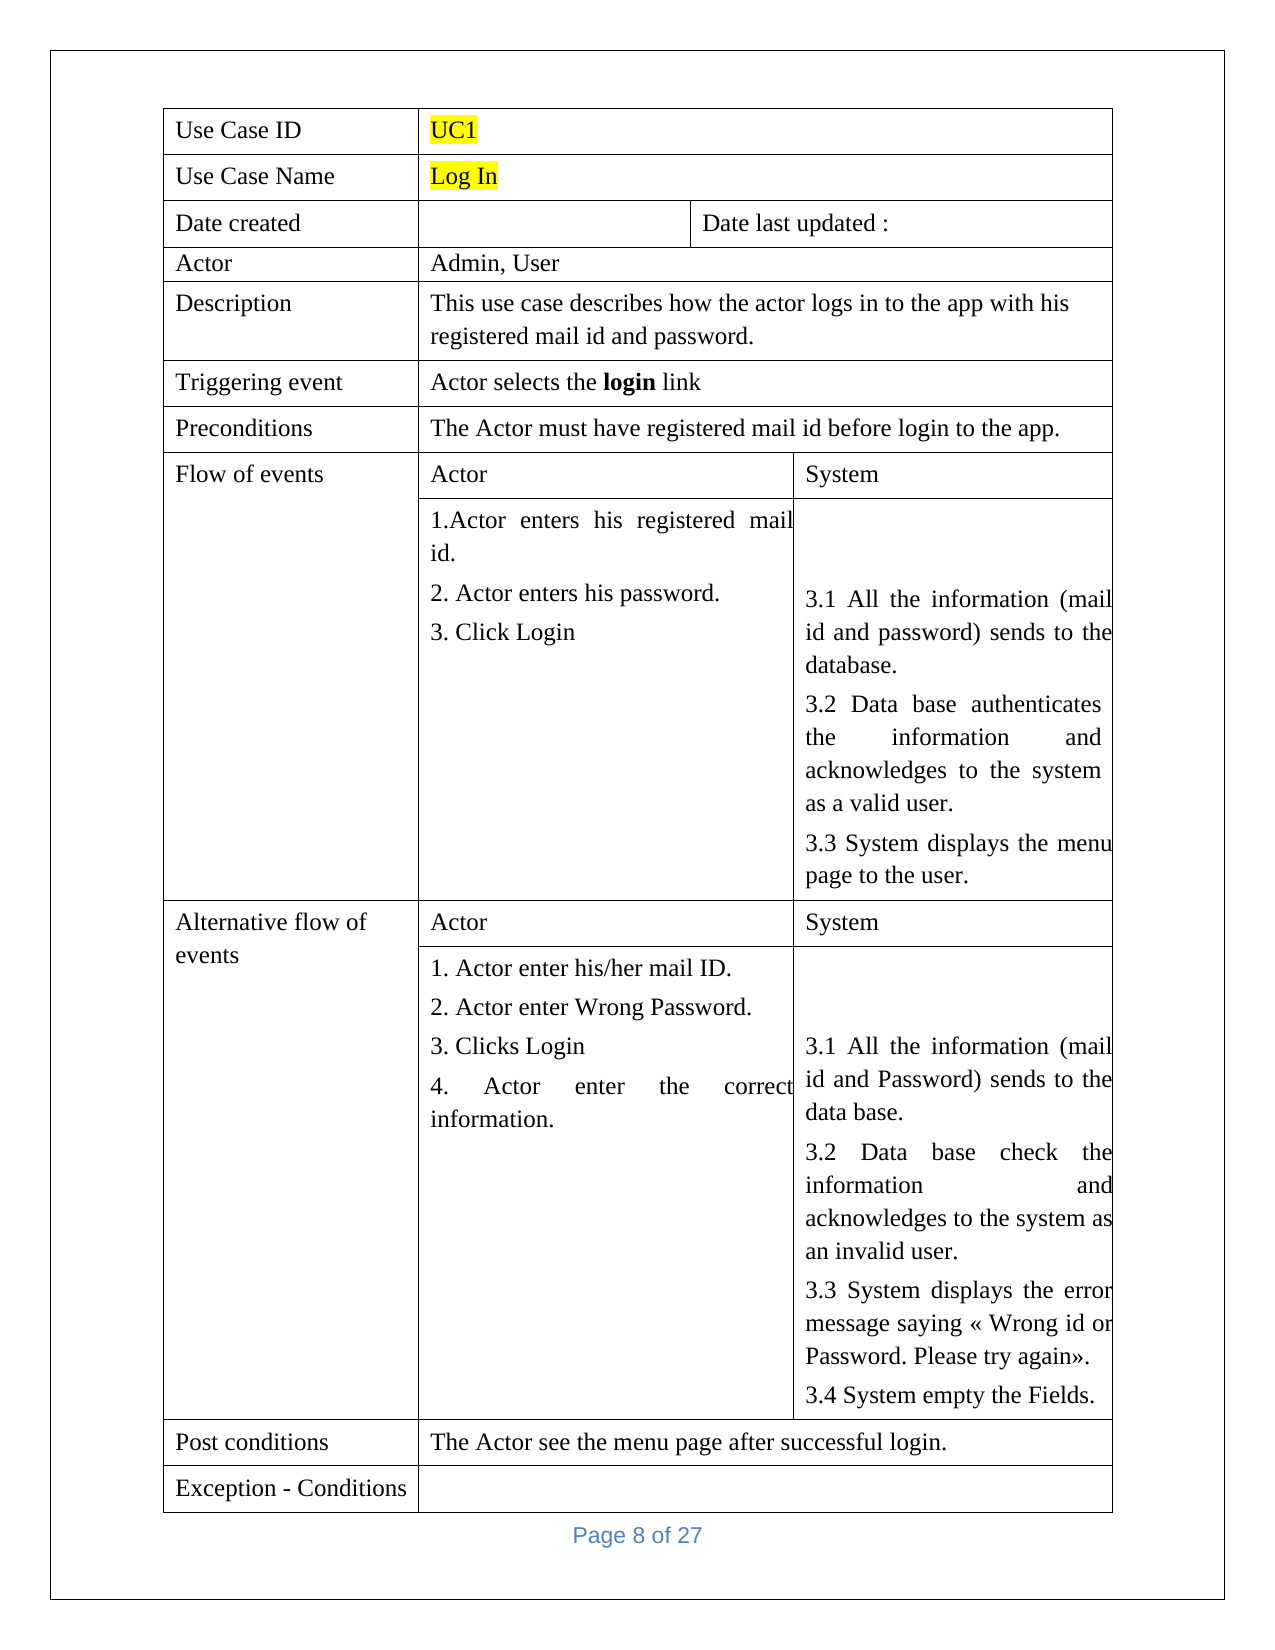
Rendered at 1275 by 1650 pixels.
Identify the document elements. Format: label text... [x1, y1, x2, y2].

table_cell Actor [164, 248, 418, 281]
table_cell 1.Actor enters his registered mail id. 2. Actor enters his password. 3. Click Login [419, 499, 793, 899]
table_cell Actor [419, 901, 793, 946]
table_cell System [794, 901, 1112, 946]
table_header Use Case ID [164, 109, 418, 154]
table_cell [419, 201, 690, 247]
table_cell 3.1 All the information (mail id and Password) sends to the data base. 3.2 Data base check the information and acknowledges to the system as an invalid user. 3.3 System displays the error message saying « Wrong id or Password. Please try again». 3.4 System empty the Fields. [794, 947, 1112, 1419]
table_cell 3.1 All the information (mail id and password) sends to the database. 3.2 Data base authenticates the information and acknowledges to the system as a valid user. 3.3 System displays the menu page to the user. [794, 499, 1112, 899]
table_cell Exception - Conditions [164, 1466, 418, 1512]
table_cell Alternative flow of events [164, 901, 418, 1419]
table_cell Log In [419, 155, 1112, 200]
table_cell Actor selects the login link [419, 361, 1112, 406]
table_cell Actor [419, 453, 793, 498]
table_cell This use case describes how the actor logs in to the app with his registered mail id and password. [419, 282, 1112, 360]
table_cell 1. Actor enter his/her mail ID. 2. Actor enter Wrong Password. 3. Clicks Login 4. Actor enter the correct information. [419, 947, 793, 1419]
table_cell Admin, User [419, 248, 1112, 281]
table_cell Post conditions [164, 1420, 418, 1465]
table_cell Preconditions [164, 407, 418, 452]
table_cell Description [164, 282, 418, 360]
table_cell The Actor see the menu page after successful login. [419, 1420, 1112, 1465]
table_cell Triggering event [164, 361, 418, 406]
table_cell System [794, 453, 1112, 498]
table_header UC1 [419, 109, 1112, 154]
table_cell Flow of events [164, 453, 418, 899]
table_cell Date last updated : [691, 201, 1112, 247]
table_cell Date created [164, 201, 418, 247]
table_cell Use Case Name [164, 155, 418, 200]
table_cell [419, 1466, 1112, 1512]
table_cell The Actor must have registered mail id before login to the app. [419, 407, 1112, 452]
